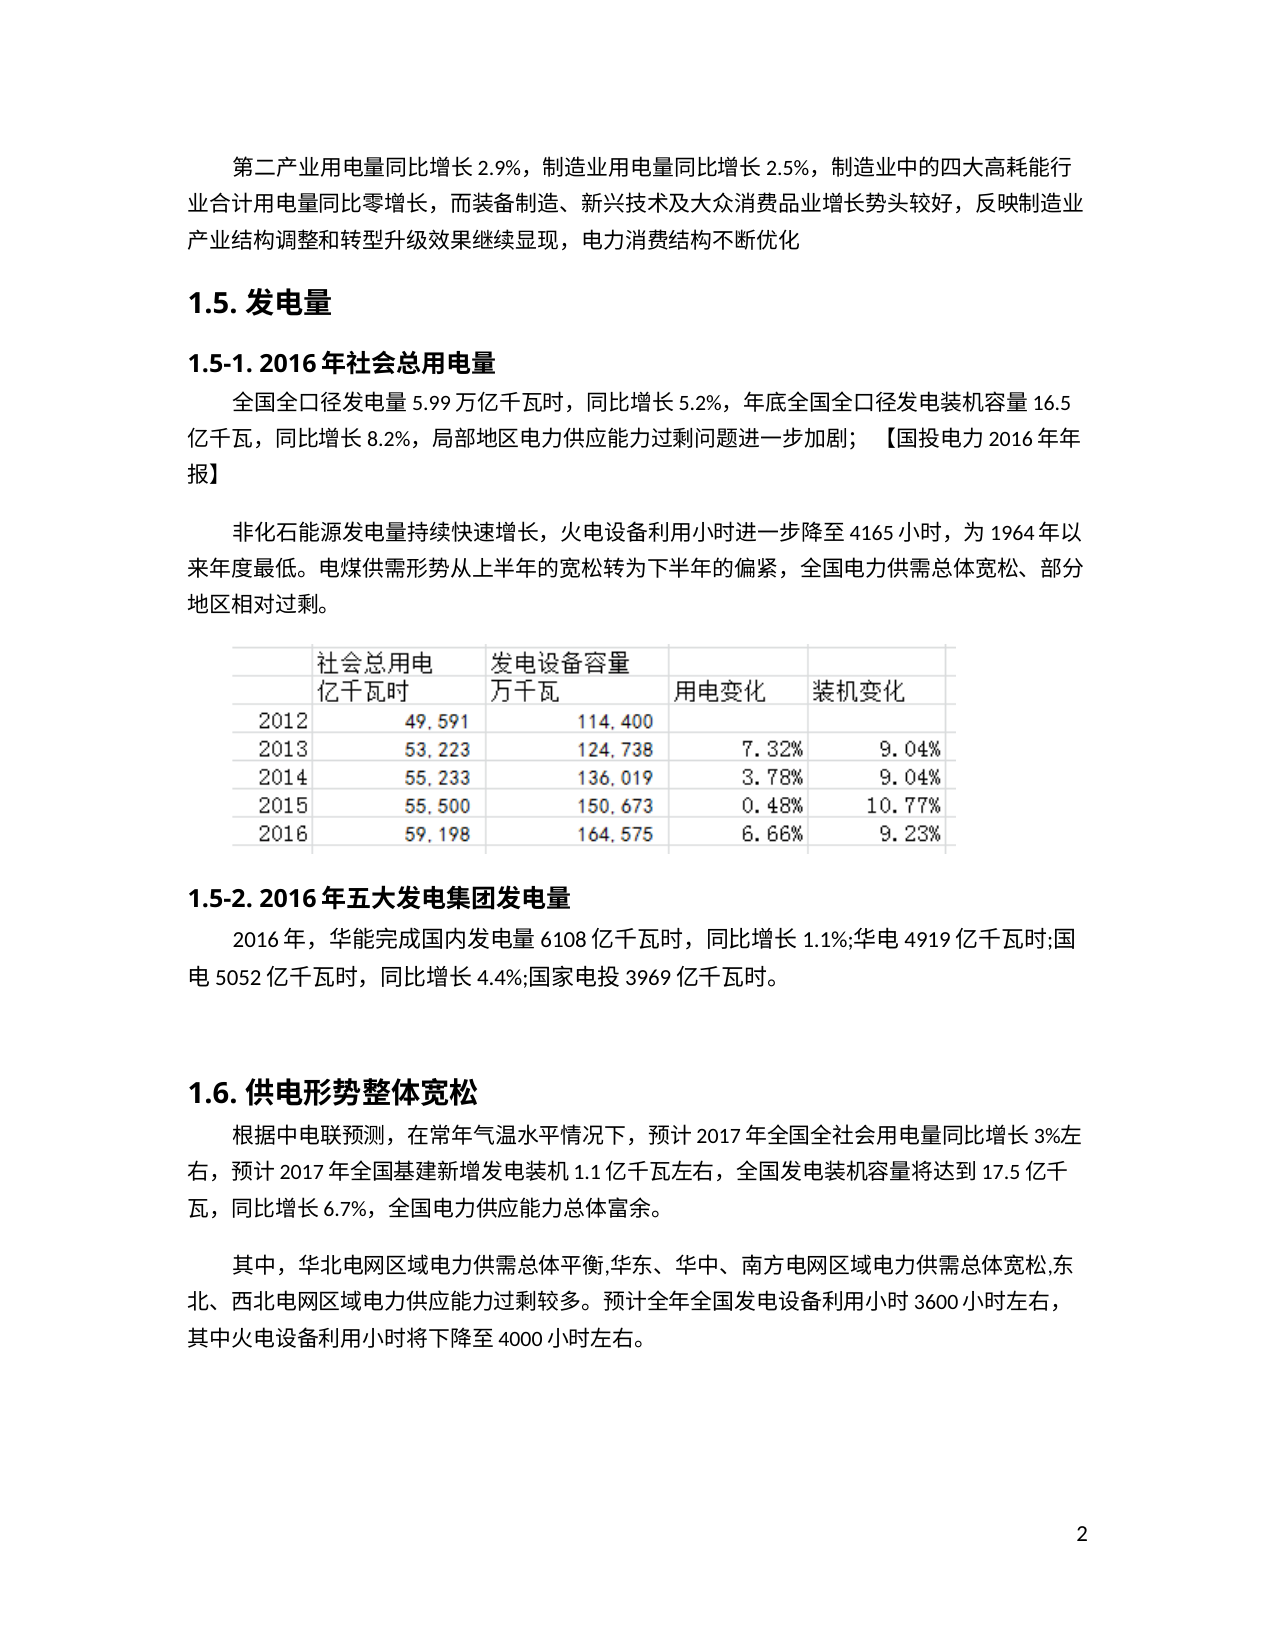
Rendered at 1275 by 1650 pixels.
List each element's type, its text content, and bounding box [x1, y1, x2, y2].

picture [232, 644, 956, 854]
subtitle 2016年社会总用电量 [187, 343, 1087, 379]
text 2016年，华能完成国内发电量6108亿千瓦时，同比增长1.1%;华电4919亿千瓦时;国电5052亿千瓦时，同比增长4.4%;国家电投3969亿千瓦时。 [187, 921, 1087, 992]
text 其中，华北电网区域电力供需总体平衡,华东、华中、南方电网区域电力供需总体宽松,东北、西北电网区域电力供应能力过剩较多。预计全年全国发电设备利用小时3600小时左右，其中火电设备利用小时将下降至4000小时左右。 [187, 1248, 1087, 1352]
subtitle 2016年五大发电集团发电量 [187, 879, 1087, 915]
text 根据中电联预测，在常年气温水平情况下，预计2017年全国全社会用电量同比增长3%左右，预计2017年全国基建新增发电装机1.1亿千瓦左右，全国发电装机容量将达到17.5亿千瓦，同比增长6.7%，全国电力供应能力总体富余。 [187, 1118, 1087, 1222]
text 非化石能源发电量持续快速增长，火电设备利用小时进一步降至4165小时，为1964年以来年度最低。电煤供需形势从上半年的宽松转为下半年的偏紧，全国电力供需总体宽松、部分地区相对过剩。 [187, 515, 1087, 619]
subtitle 供电形势整体宽松 [187, 1069, 1087, 1112]
subtitle 发电量 [187, 280, 1087, 322]
text 第二产业用电量同比增长2.9%，制造业用电量同比增长2.5%，制造业中的四大高耗能行业合计用电量同比零增长，而装备制造、新兴技术及大众消费品业增长势头较好，反映制造业产业结构调整和转型升级效果继续显现，电力消费结构不断优化 [187, 150, 1087, 254]
text 全国全口径发电量5.99万亿千瓦时，同比增长5.2%，年底全国全口径发电装机容量16.5亿千瓦，同比增长8.2%，局部地区电力供应能力过剩问题进一步加剧； 【国投电力2016年年报】 [187, 385, 1087, 489]
